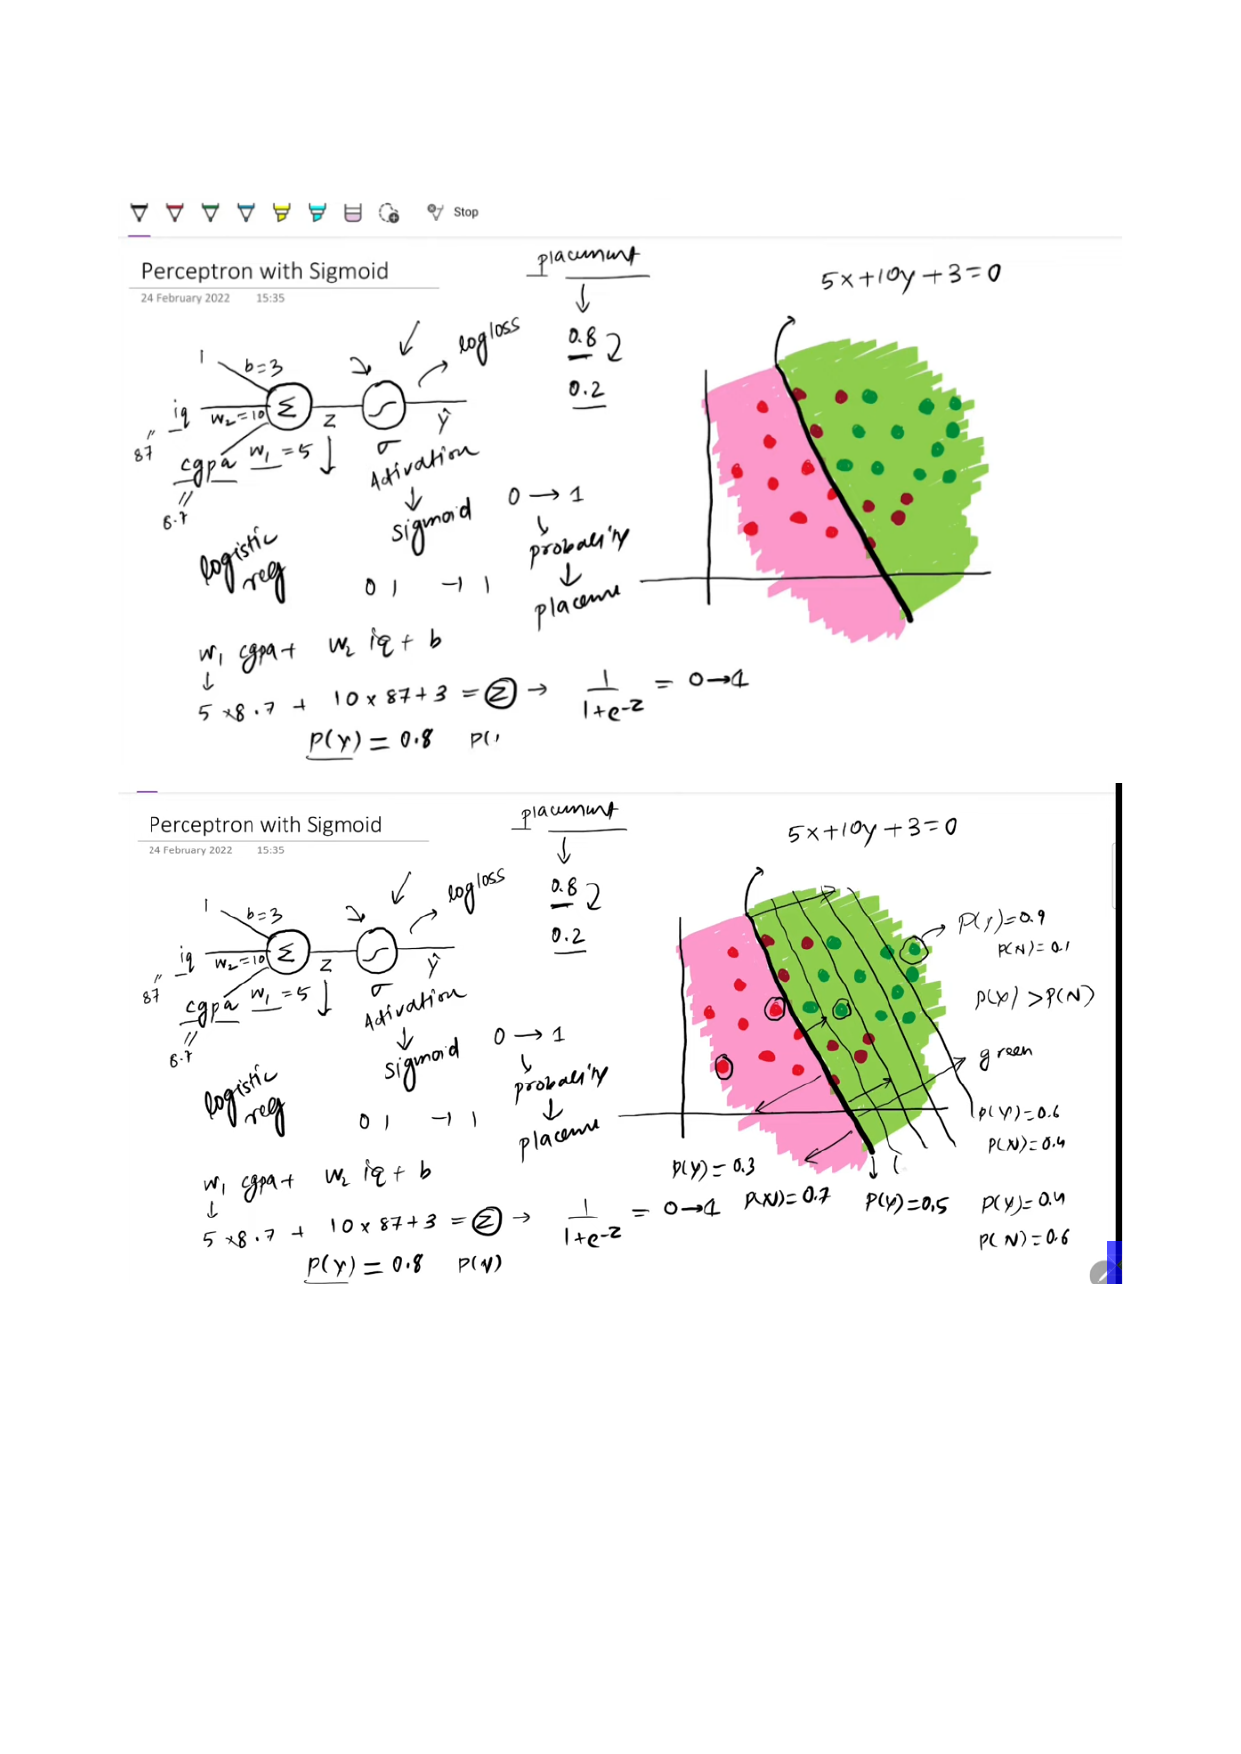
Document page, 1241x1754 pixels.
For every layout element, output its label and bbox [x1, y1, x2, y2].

picture [118, 783, 1123, 1284]
picture [118, 198, 1123, 765]
